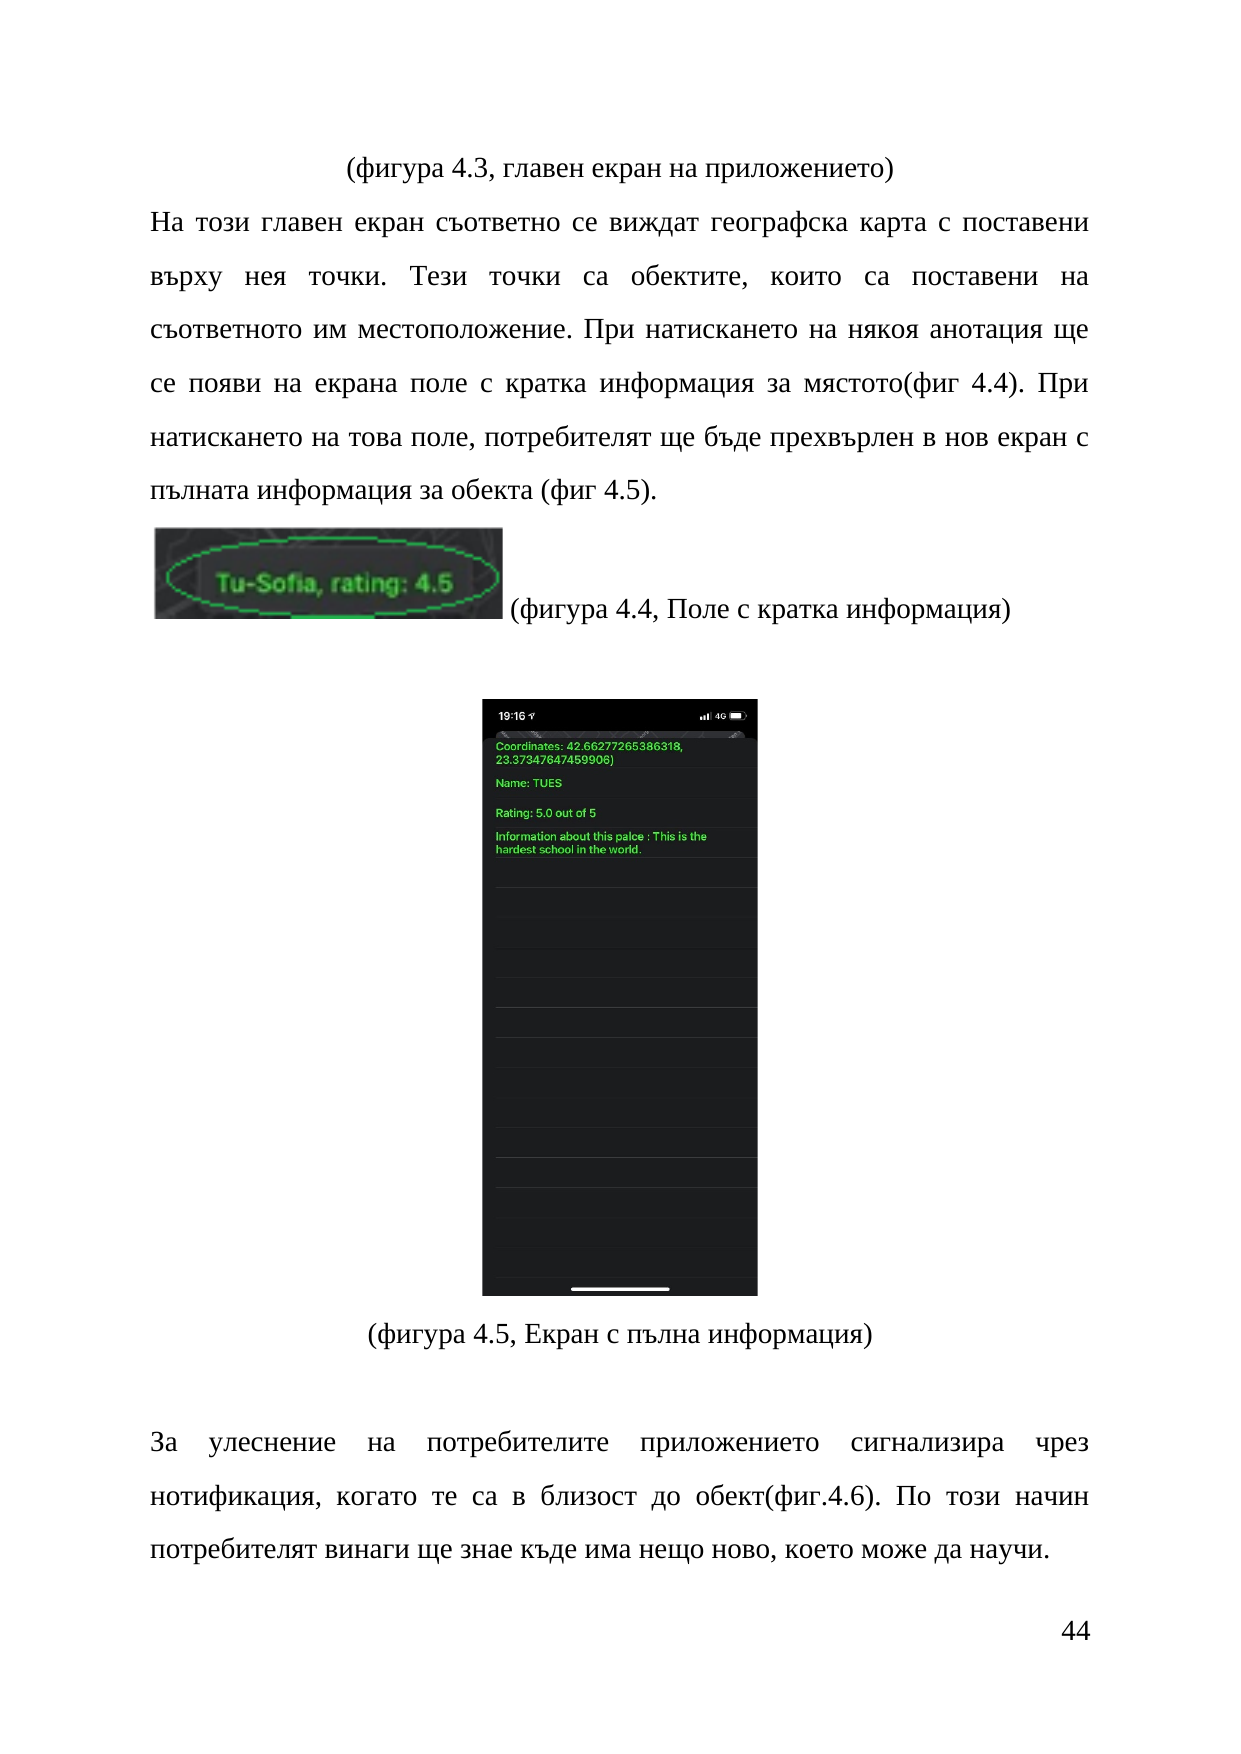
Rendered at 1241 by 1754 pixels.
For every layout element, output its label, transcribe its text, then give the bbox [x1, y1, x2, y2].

text За улеснение на потребителите приложението сигнализира чрез нотификация, когато те са в близост до обект(фиг.4.6). По този начин потребителят винаги ще знае къде има нещо ново, което може да научи. [150, 1424, 1090, 1565]
text (фигура 4.3, главен екран на приложението) [150, 150, 1090, 183]
picture [150, 526, 503, 619]
text На този главен екран съответно се виждат географска карта с поставени върху нея точки. Тези точки са обектите, които са поставени на съответното им местоположение. При натискането на някоя анотация ще се появи на екрана поле с кратка информация за мястото(фиг 4.4). При натискането на това поле, потребителят ще бъде прехвърлен в нов екран с пълната информация за обекта (фиг 4.5). [150, 204, 1090, 506]
text (фигура 4.5, Екран с пълна информация) [150, 1316, 1090, 1350]
picture [482, 699, 758, 1296]
